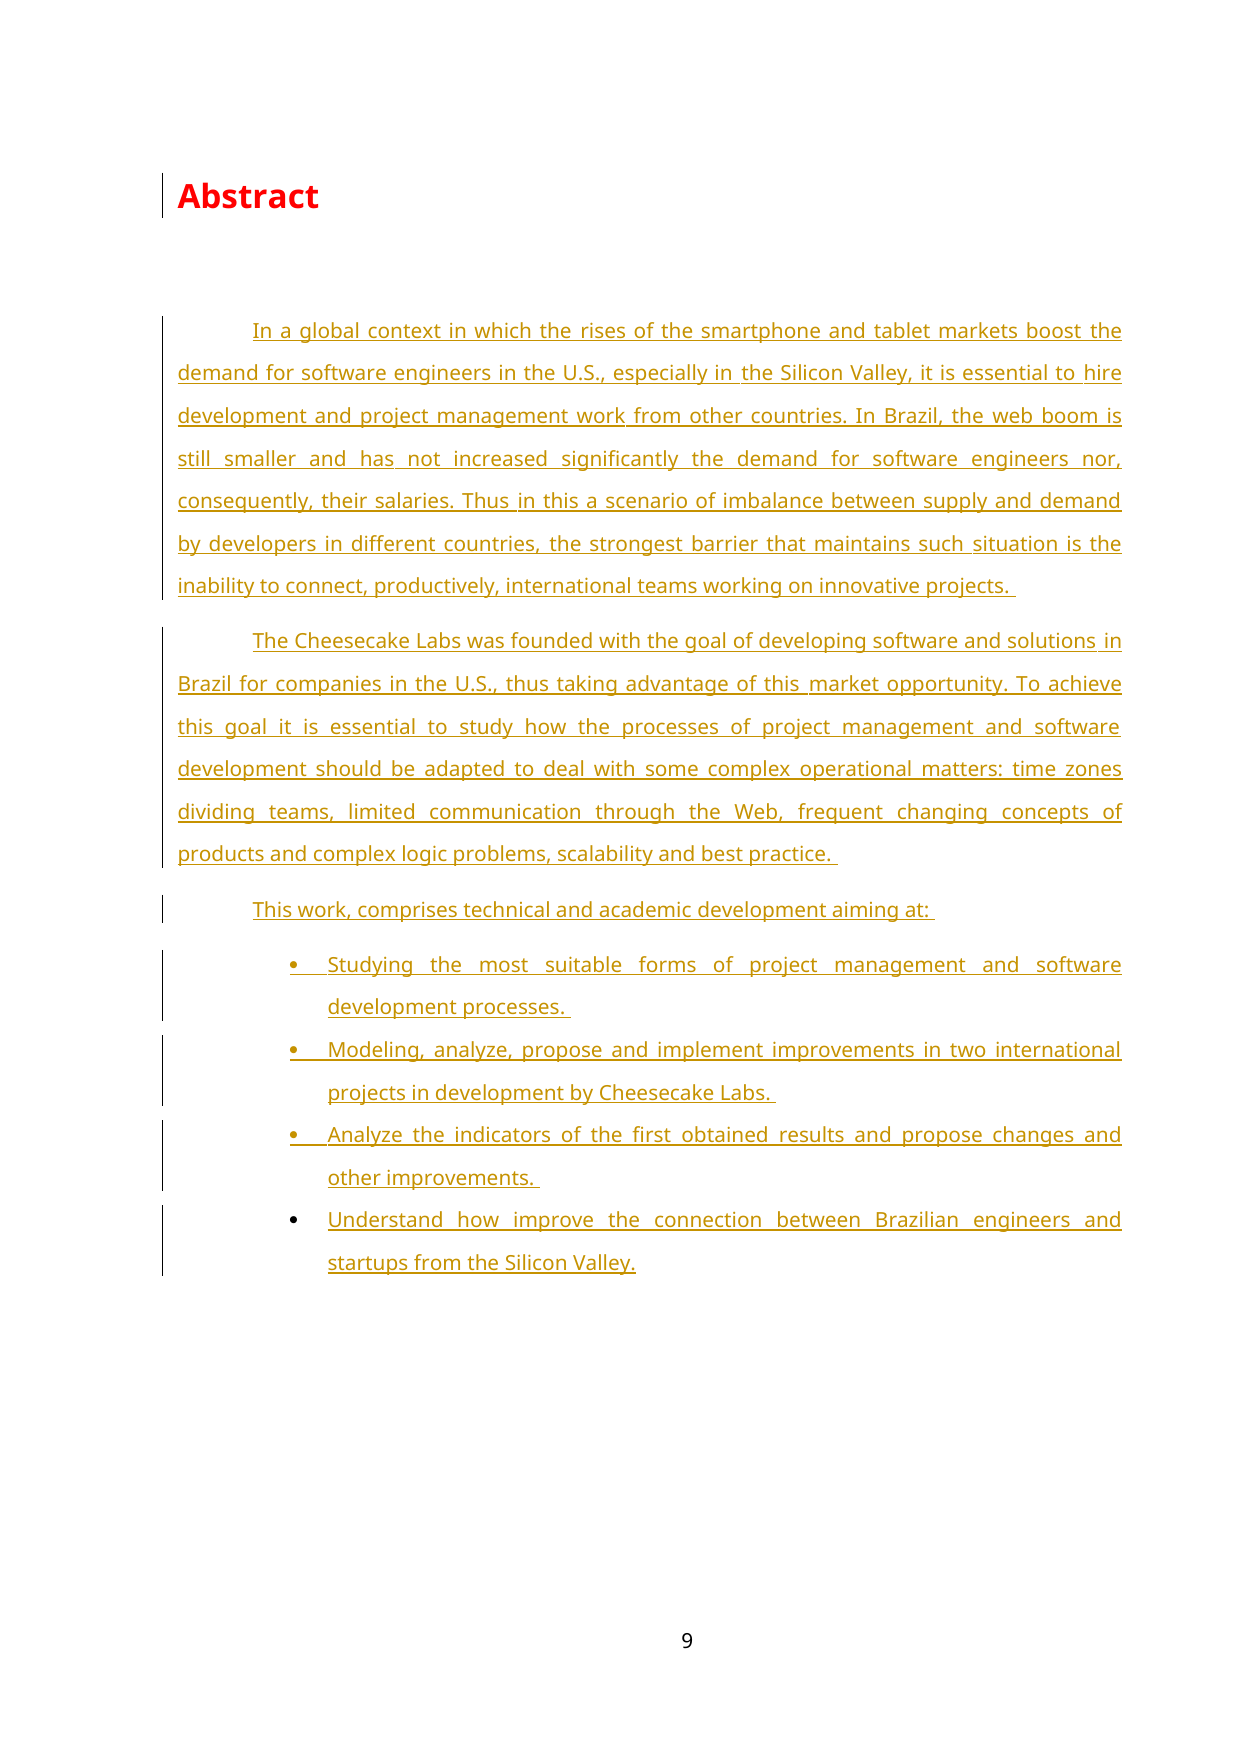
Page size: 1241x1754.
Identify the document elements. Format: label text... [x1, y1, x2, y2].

text Abstract [177, 173, 1122, 218]
